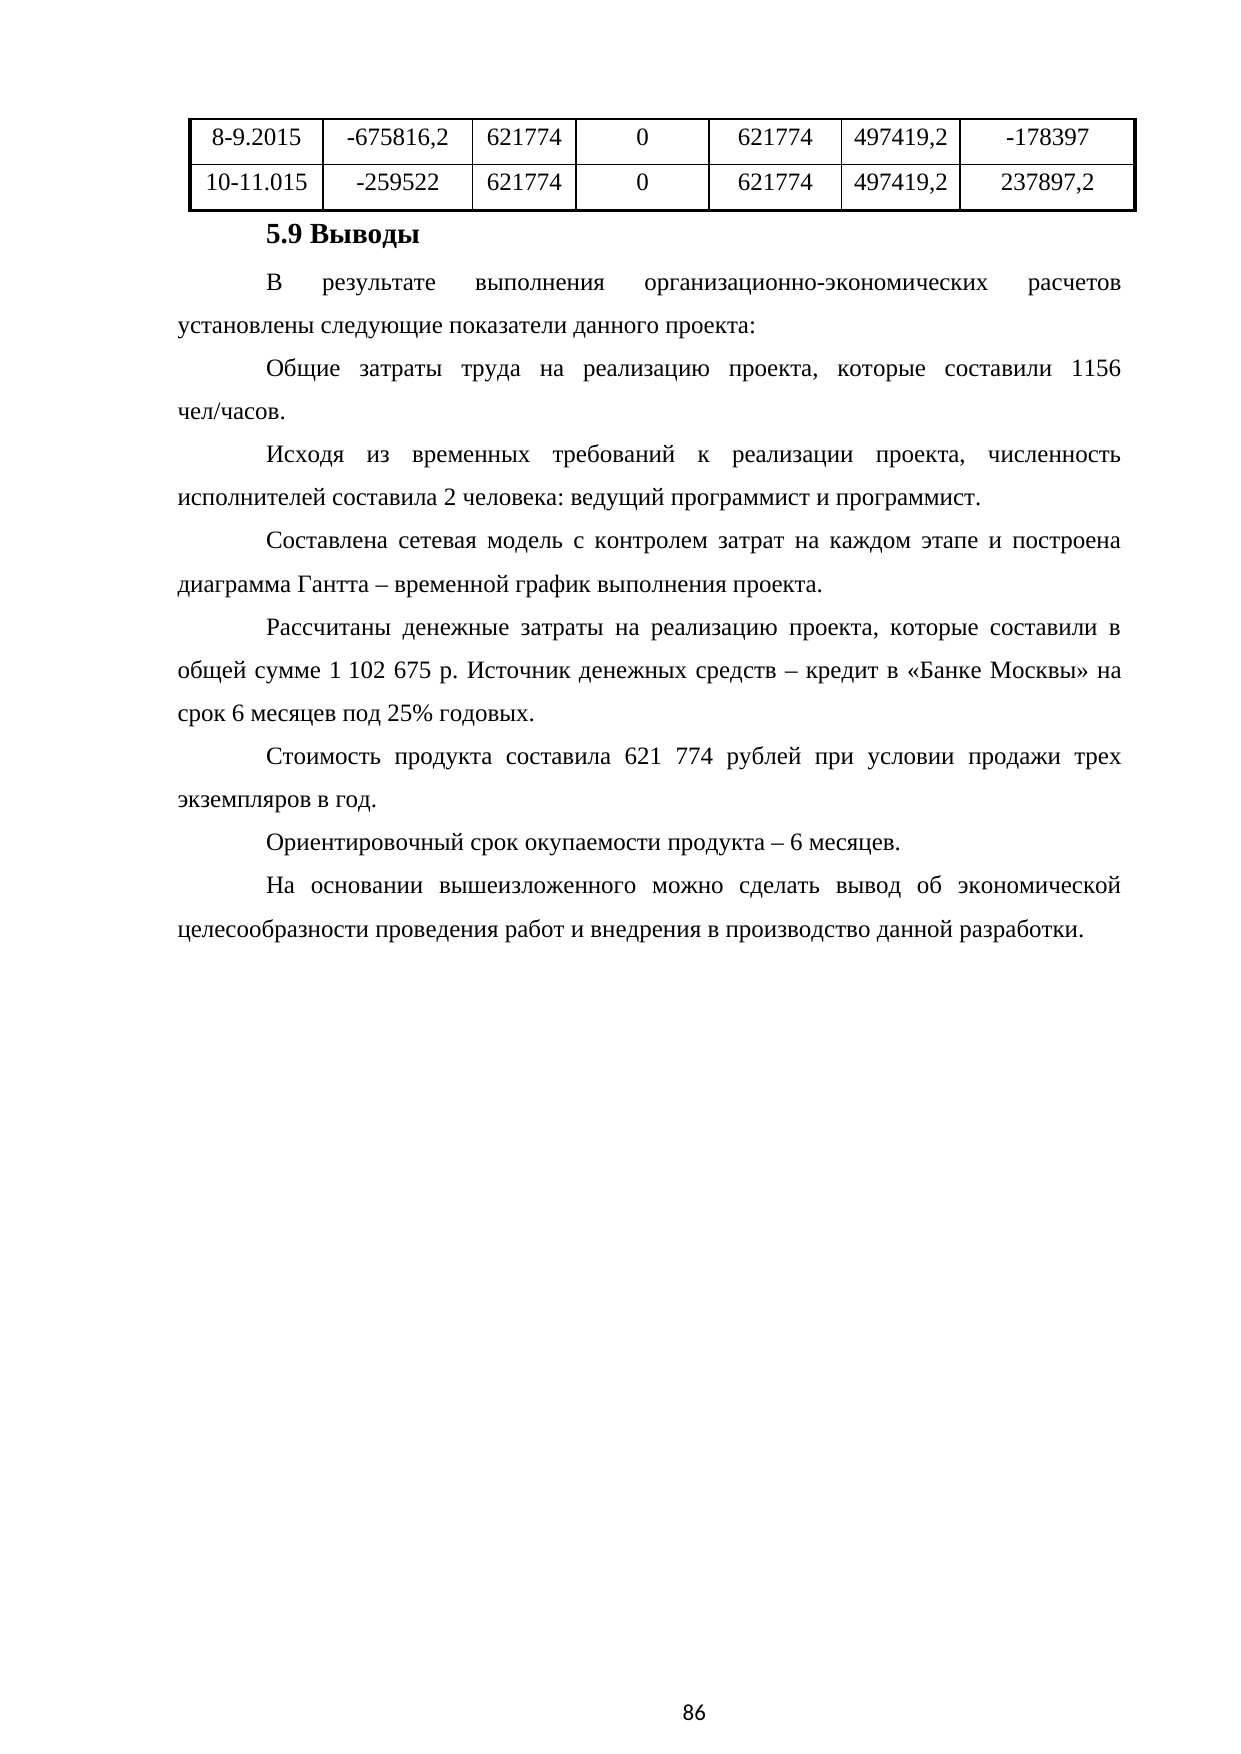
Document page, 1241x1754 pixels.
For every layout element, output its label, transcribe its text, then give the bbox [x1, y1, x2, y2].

text Ориентировочный срок окупаемости продукта – 6 месяцев. [177, 827, 1122, 856]
table_cell 497419,2 [842, 120, 959, 164]
table_cell 10-11.015 [192, 165, 322, 209]
table_cell 0 [577, 120, 708, 164]
text Рассчитаны денежные затраты на реализацию проекта, которые составили в общей сумме 1 102 675 р. Источник денежных средств – кредит в «Банке Москвы» на срок 6 месяцев под 25% годовых. [177, 612, 1122, 727]
table_cell -259522 [324, 165, 472, 209]
table_cell 497419,2 [842, 165, 959, 209]
table_cell 621774 [473, 120, 575, 164]
text Составлена сетевая модель с контролем затрат на каждом этапе и построена диаграмма Гантта – временной график выполнения проекта. [177, 526, 1122, 597]
text Общие затраты труда на реализацию проекта, которые составили 1156 чел/часов. [177, 353, 1122, 425]
text Стоимость продукта составила 621 774 рублей при условии продажи трех экземпляров в год. [177, 741, 1122, 813]
table_cell 621774 [710, 165, 841, 209]
table_cell 8-9.2015 [192, 120, 322, 164]
table_cell 0 [577, 165, 708, 209]
text В результате выполнения организационно-экономических расчетов установлены следующие показатели данного проекта: [177, 267, 1122, 339]
text Исходя из временных требований к реализации проекта, численность исполнителей составила 2 человека: ведущий программист и программист. [177, 439, 1122, 511]
table_cell 621774 [710, 120, 841, 164]
table_cell 237897,2 [961, 165, 1133, 209]
text На основании вышеизложенного можно сделать вывод об экономической целесообразности проведения работ и внедрения в производство данной разработки. [177, 871, 1122, 942]
table_cell -675816,2 [324, 120, 472, 164]
subtitle Выводы [177, 216, 1122, 250]
table_cell -178397 [961, 120, 1133, 164]
table_cell 621774 [473, 165, 575, 209]
